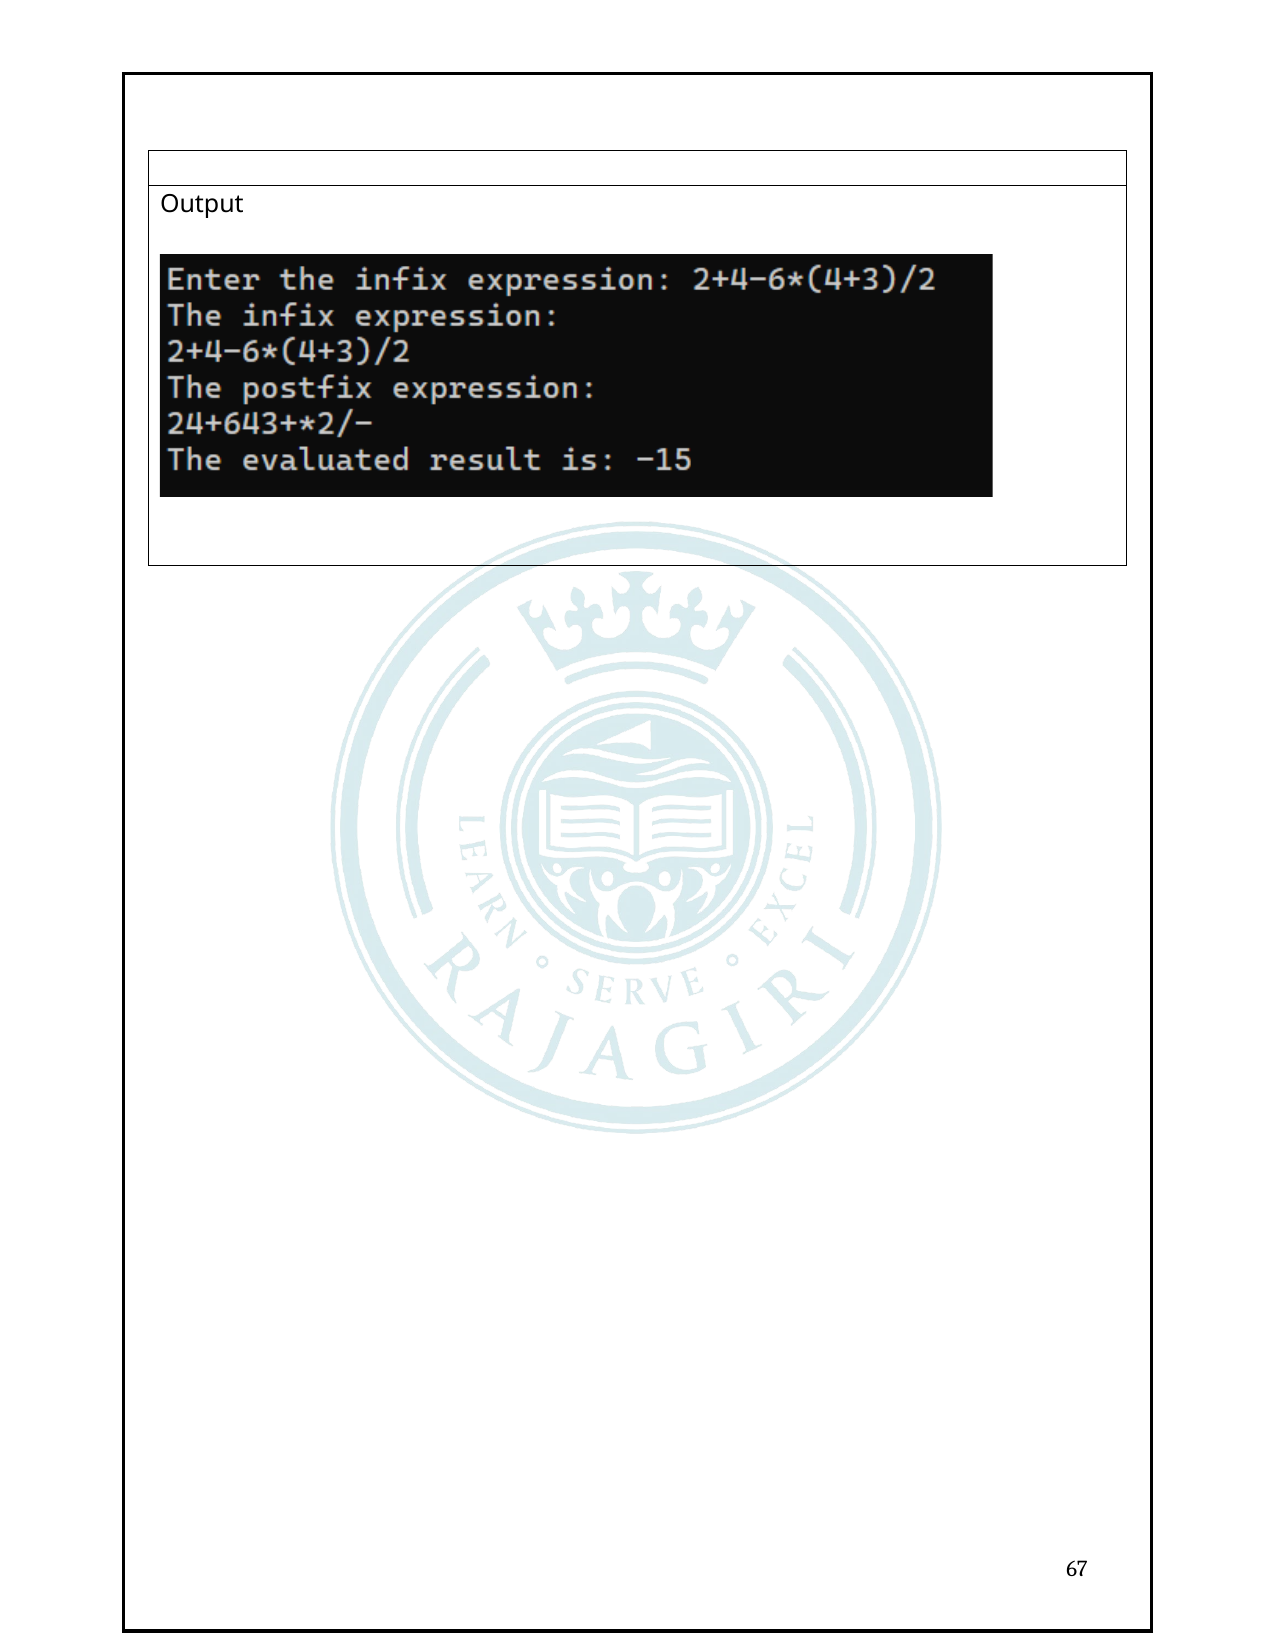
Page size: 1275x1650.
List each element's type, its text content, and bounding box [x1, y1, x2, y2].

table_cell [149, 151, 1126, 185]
picture [159, 254, 993, 497]
table_cell Output [149, 186, 1126, 565]
